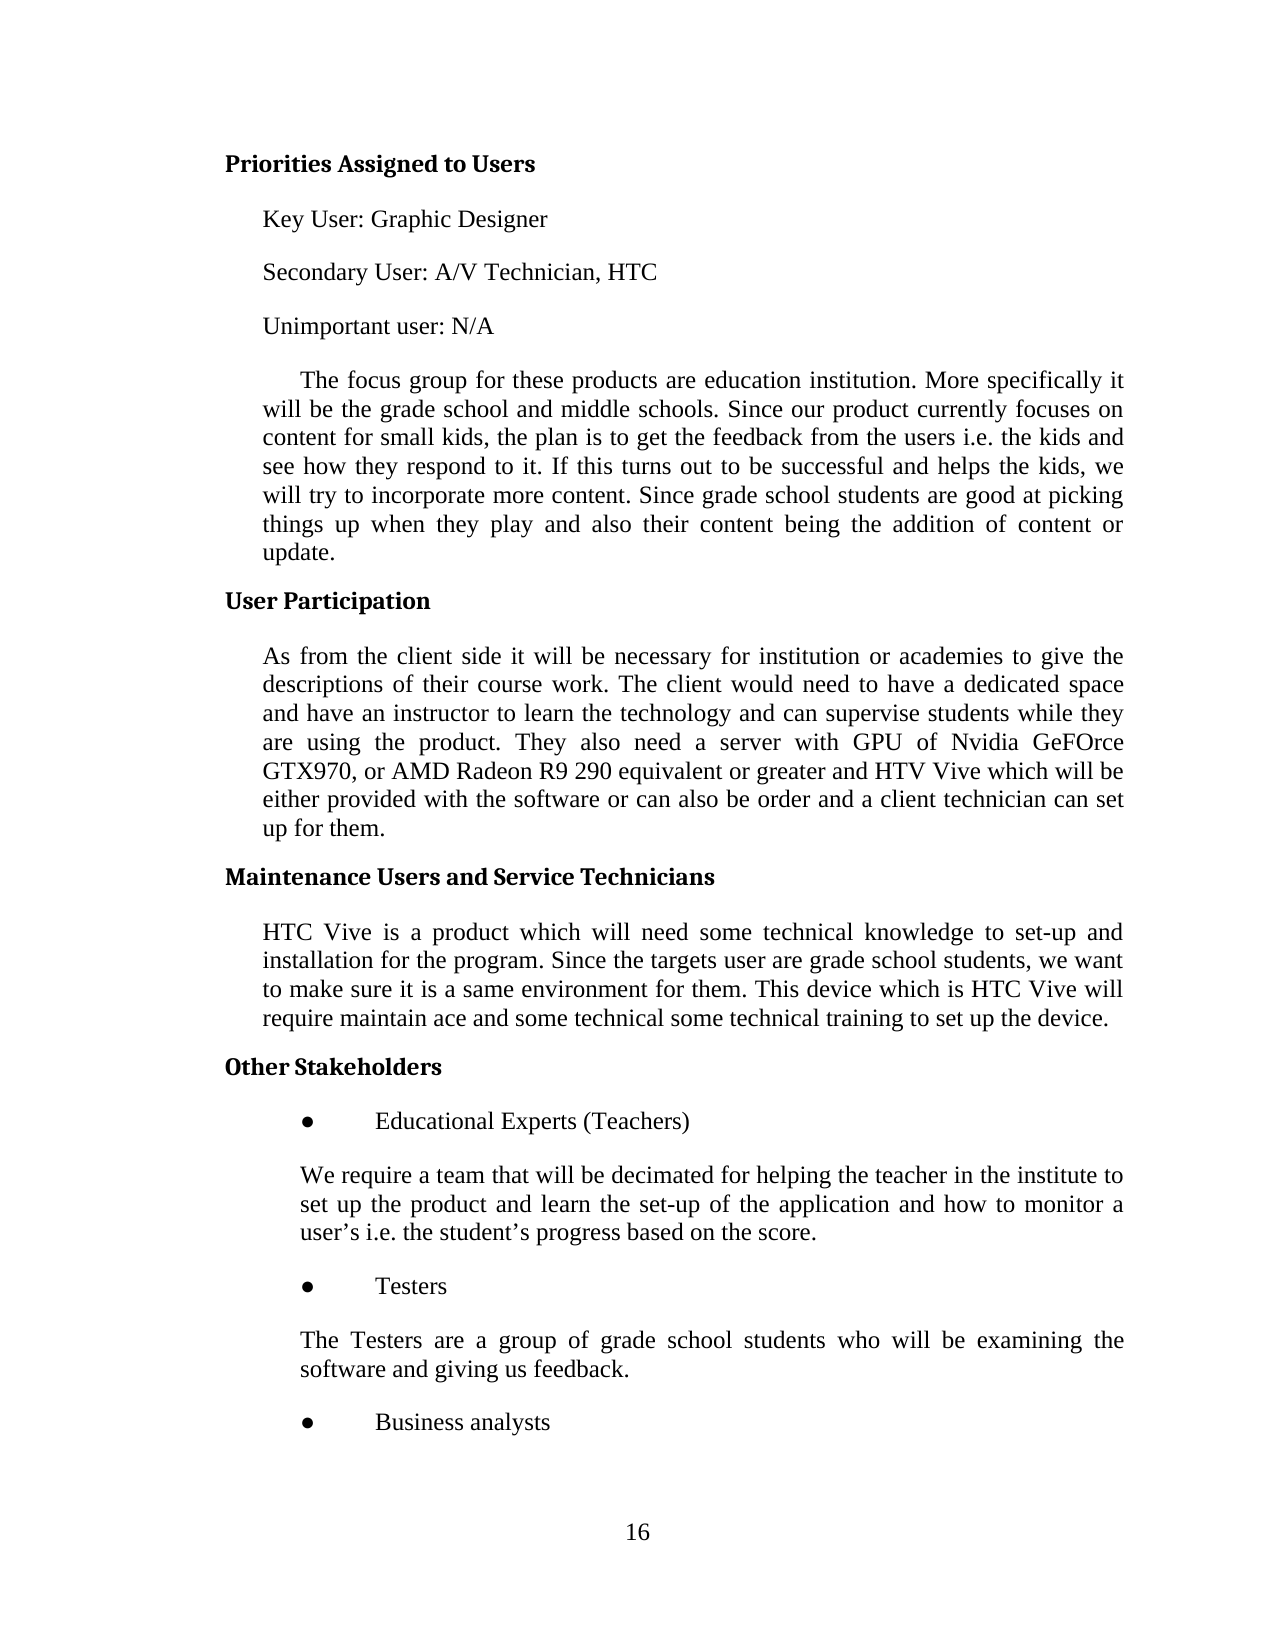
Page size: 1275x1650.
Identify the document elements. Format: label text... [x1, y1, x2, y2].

subtitle Other Stakeholders [225, 1052, 1125, 1081]
text We require a team that will be decimated for helping the teacher in the institute to set up the product and learn the set-up of the application and how to monitor a user’s i.e. the student’s progress based on the score. [300, 1160, 1125, 1246]
text Unimportant user: N/A [262, 311, 1125, 340]
text The focus group for these products are education institution. More specifically it will be the grade school and middle schools. Since our product currently focuses on content for small kids, the plan is to get the feedback from the users i.e. the kids and see how they respond to it. If this turns out to be successful and helps the kids, we will try to incorporate more content. Since grade school students are good at picking things up when they play and also their content being the addition of content or update. [262, 365, 1125, 566]
text HTC Vive is a product which will need some technical knowledge to set-up and installation for the program. Since the targets user are grade school students, we want to make sure it is a same environment for them. This device which is HTC Vive will require maintain ace and some technical some technical training to set up the device. [262, 917, 1125, 1032]
text ● Educational Experts (Teachers) [300, 1106, 1125, 1135]
text The Testers are a group of grade school students who will be examining the software and giving us feedback. [300, 1325, 1125, 1382]
text Secondary User: A/V Technician, HTC [262, 257, 1125, 286]
text Key User: Graphic Designer [262, 204, 1125, 232]
subtitle Priorities Assigned to Users [225, 150, 1125, 179]
text ● Testers [300, 1271, 1125, 1300]
subtitle Maintenance Users and Service Technicians [225, 863, 1125, 892]
text ● Business analysts [300, 1407, 1125, 1436]
subtitle User Participation [225, 587, 1125, 616]
text As from the client side it will be necessary for institution or academies to give the descriptions of their course work. The client would need to have a dedicated space and have an instructor to learn the technology and can supervise students while they are using the product. They also need a server with GPU of Nvidia GeFOrce GTX970, or AMD Radeon R9 290 equivalent or greater and HTV Vive which will be either provided with the software or can also be order and a client technician can set up for them. [262, 641, 1125, 842]
